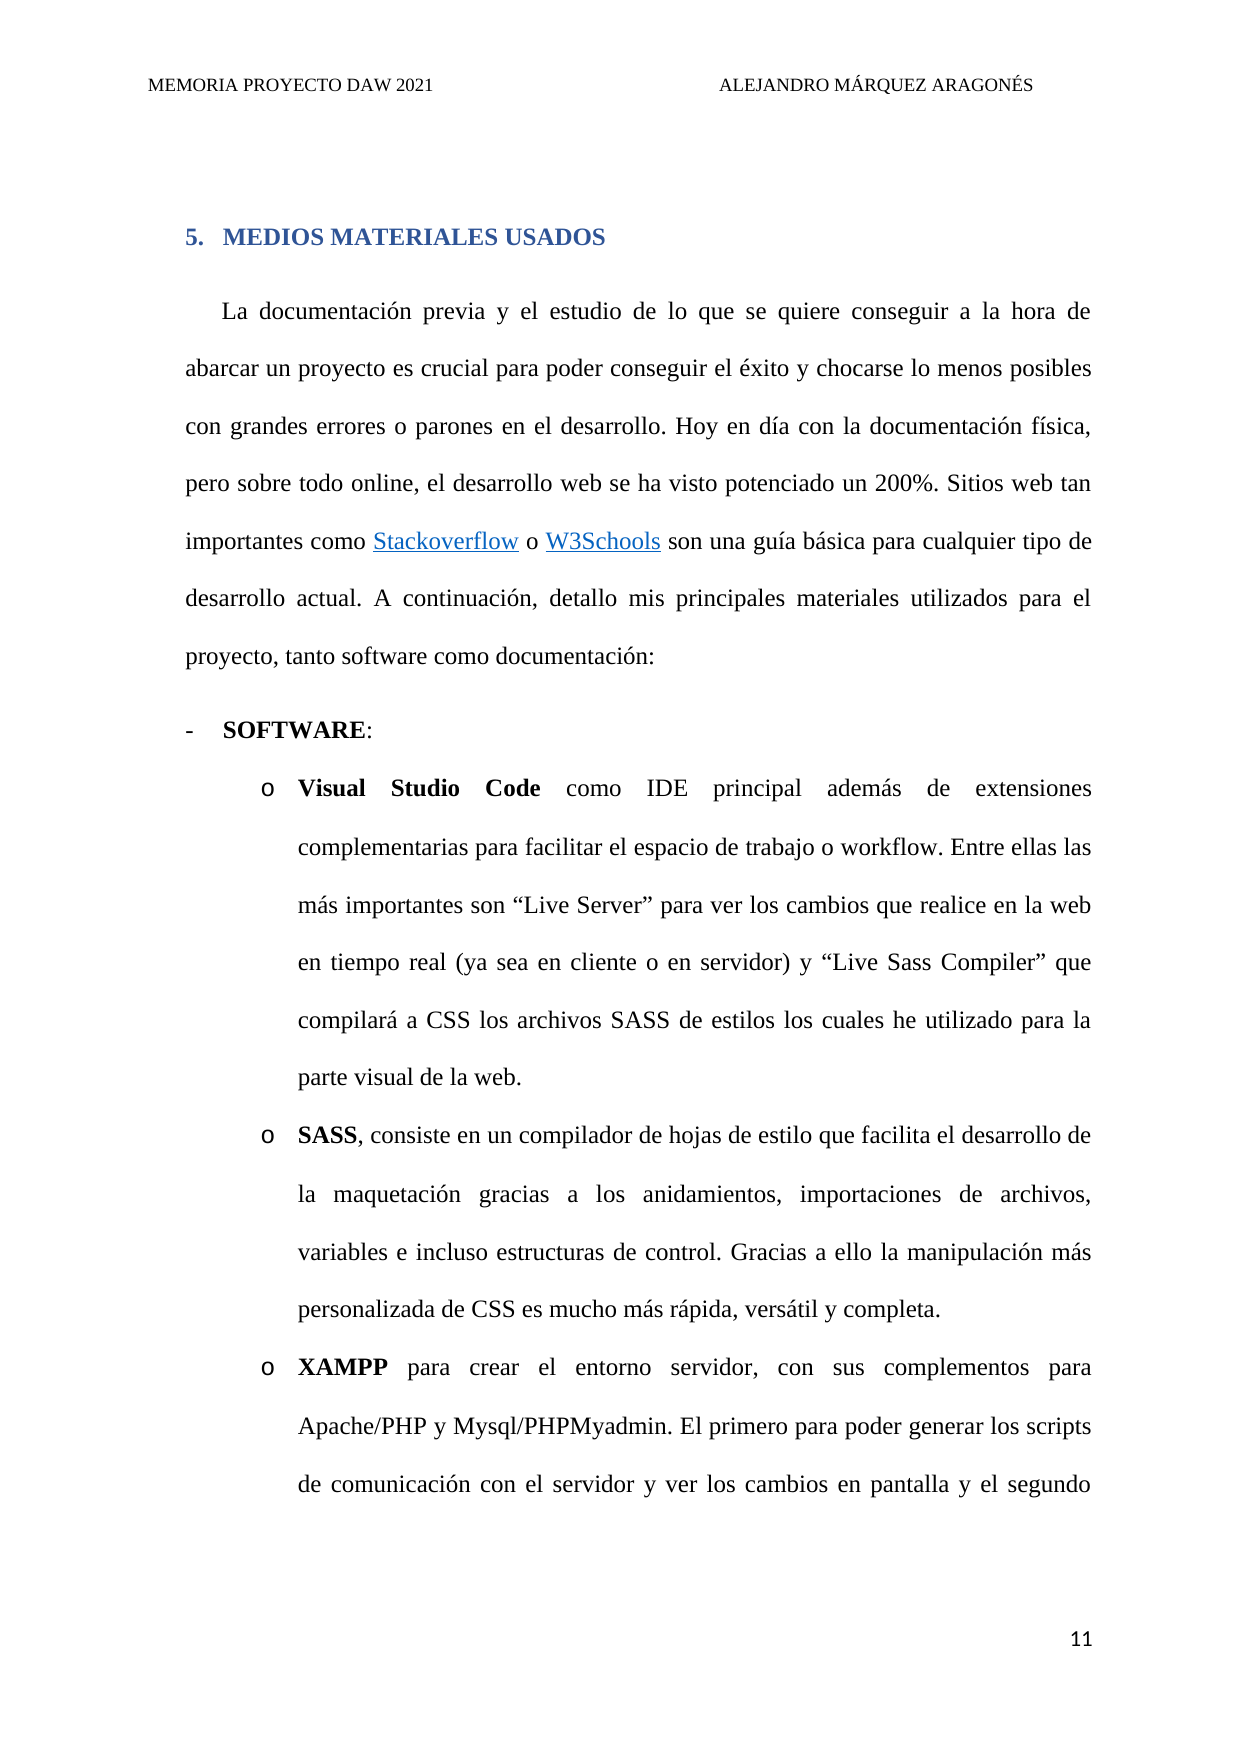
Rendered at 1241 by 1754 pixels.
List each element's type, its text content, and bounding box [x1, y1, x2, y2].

text La documentación previa y el estudio de lo que se quiere conseguir a la hora de abarcar un proyecto es crucial para poder conseguir el éxito y chocarse lo menos posibles con grandes errores o parones en el desarrollo. Hoy en día con la documentación física, pero sobre todo online, el desarrollo web se ha visto potenciado un 200%. Sitios web tan importantes como Stackoverflow o W3Schools son una guía básica para cualquier tipo de desarrollo actual. A continuación, detallo mis principales materiales utilizados para el proyecto, tanto software como documentación: [185, 296, 1092, 670]
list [260, 1352, 1092, 1498]
list MEDIOS MATERIALES USADOS [185, 222, 1092, 251]
list SOFTWARE: [185, 715, 1092, 744]
list SASS, consiste en un compilador de hojas de estilo que facilita el desarrollo de la maquetación gracias a los anidamientos, importaciones de archivos, variables e incluso estructuras de control. Gracias a ello la manipulación más personalizada de CSS es mucho más rápida, versátil y completa. [260, 1120, 1092, 1323]
list Visual Studio Code como IDE principal además de extensiones complementarias para facilitar el espacio de trabajo o workflow. Entre ellas las más importantes son “Live Server” para ver los cambios que realice en la web en tiempo real (ya sea en cliente o en servidor) y “Live Sass Compiler” que compilará a CSS los archivos SASS de estilos los cuales he utilizado para la parte visual de la web. [260, 773, 1092, 1091]
